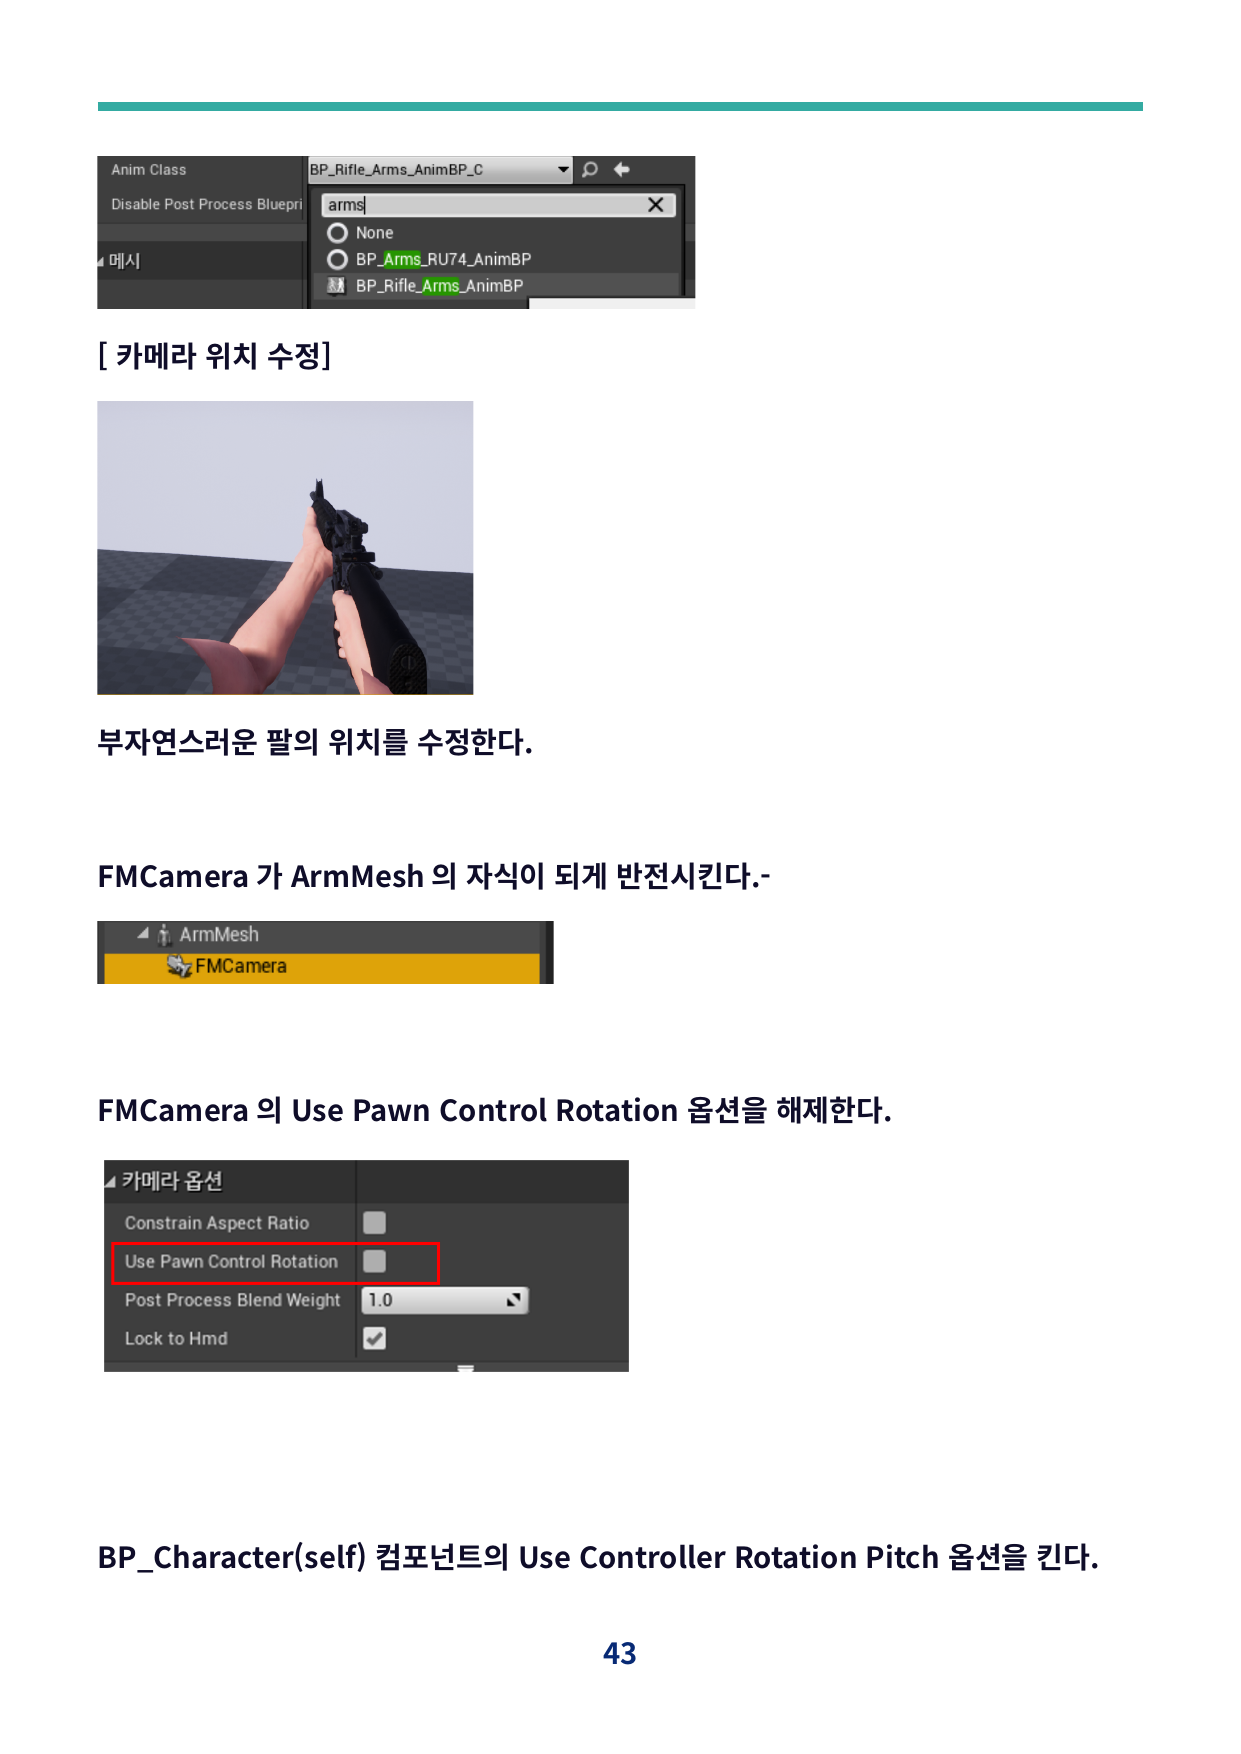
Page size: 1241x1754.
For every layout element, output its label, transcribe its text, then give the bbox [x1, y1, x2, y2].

picture [97, 156, 696, 309]
picture [97, 401, 474, 695]
subtitle 부자연스러운 팔의 위치를 수정한다. [97, 719, 1143, 762]
picture [97, 921, 554, 984]
subtitle [ 카메라 위치 수정] [97, 334, 1143, 376]
subtitle FMCamera의 Use Pawn Control Rotation 옵션을 해제한다. [97, 1087, 1143, 1129]
subtitle BP_Character(self) 컴포넌트의 Use Controller Rotation Pitch 옵션을 킨다. [97, 1535, 1143, 1577]
picture [97, 1154, 634, 1376]
subtitle FMCamera가 ArmMesh의 자식이 되게 반전시킨다.- [97, 854, 1143, 896]
